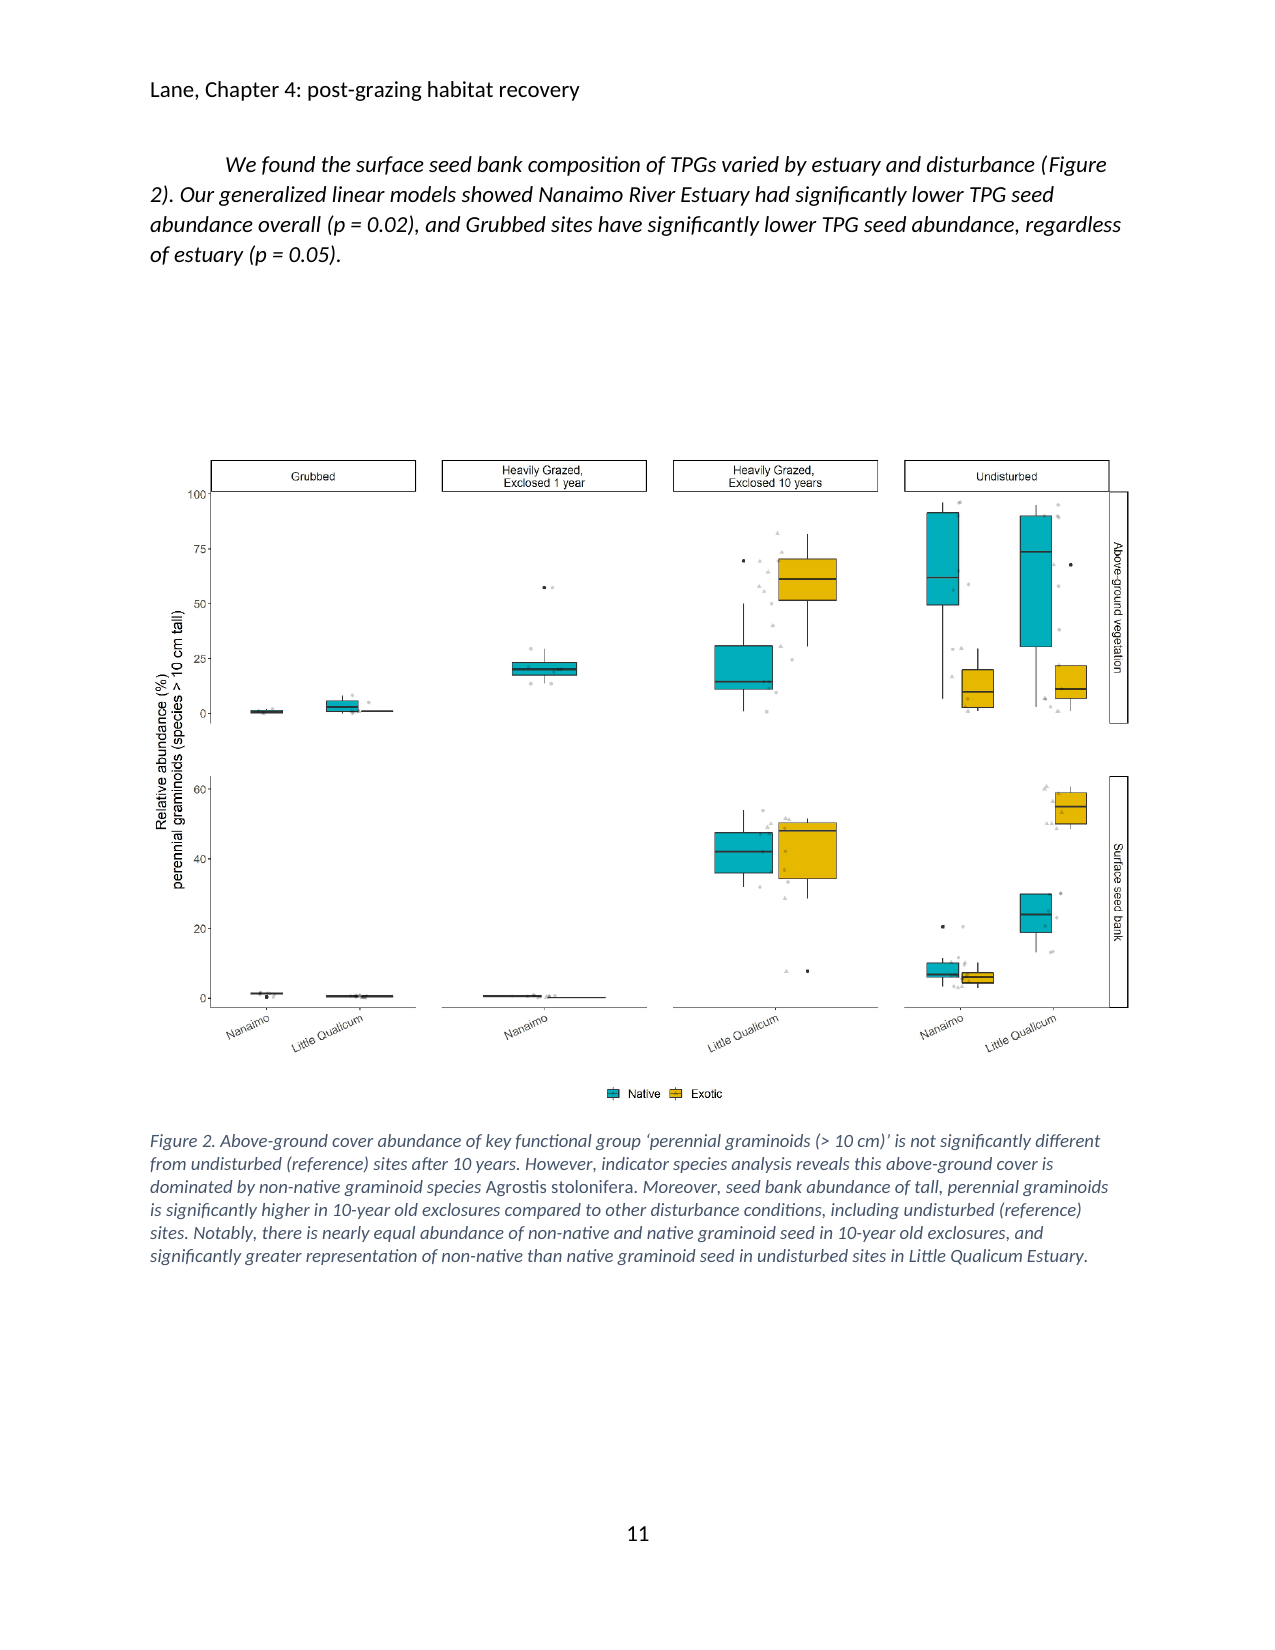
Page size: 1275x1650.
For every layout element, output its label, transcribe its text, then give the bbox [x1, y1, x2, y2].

picture [150, 455, 1133, 1111]
text We found the surface seed bank composition of TPGs varied by estuary and disturbance (Figure 2). Our generalized linear models showed Nanaimo River Estuary had significantly lower TPG seed abundance overall (p = 0.02), and Grubbed sites have significantly lower TPG seed abundance, regardless of estuary (p = 0.05). [150, 150, 1125, 269]
